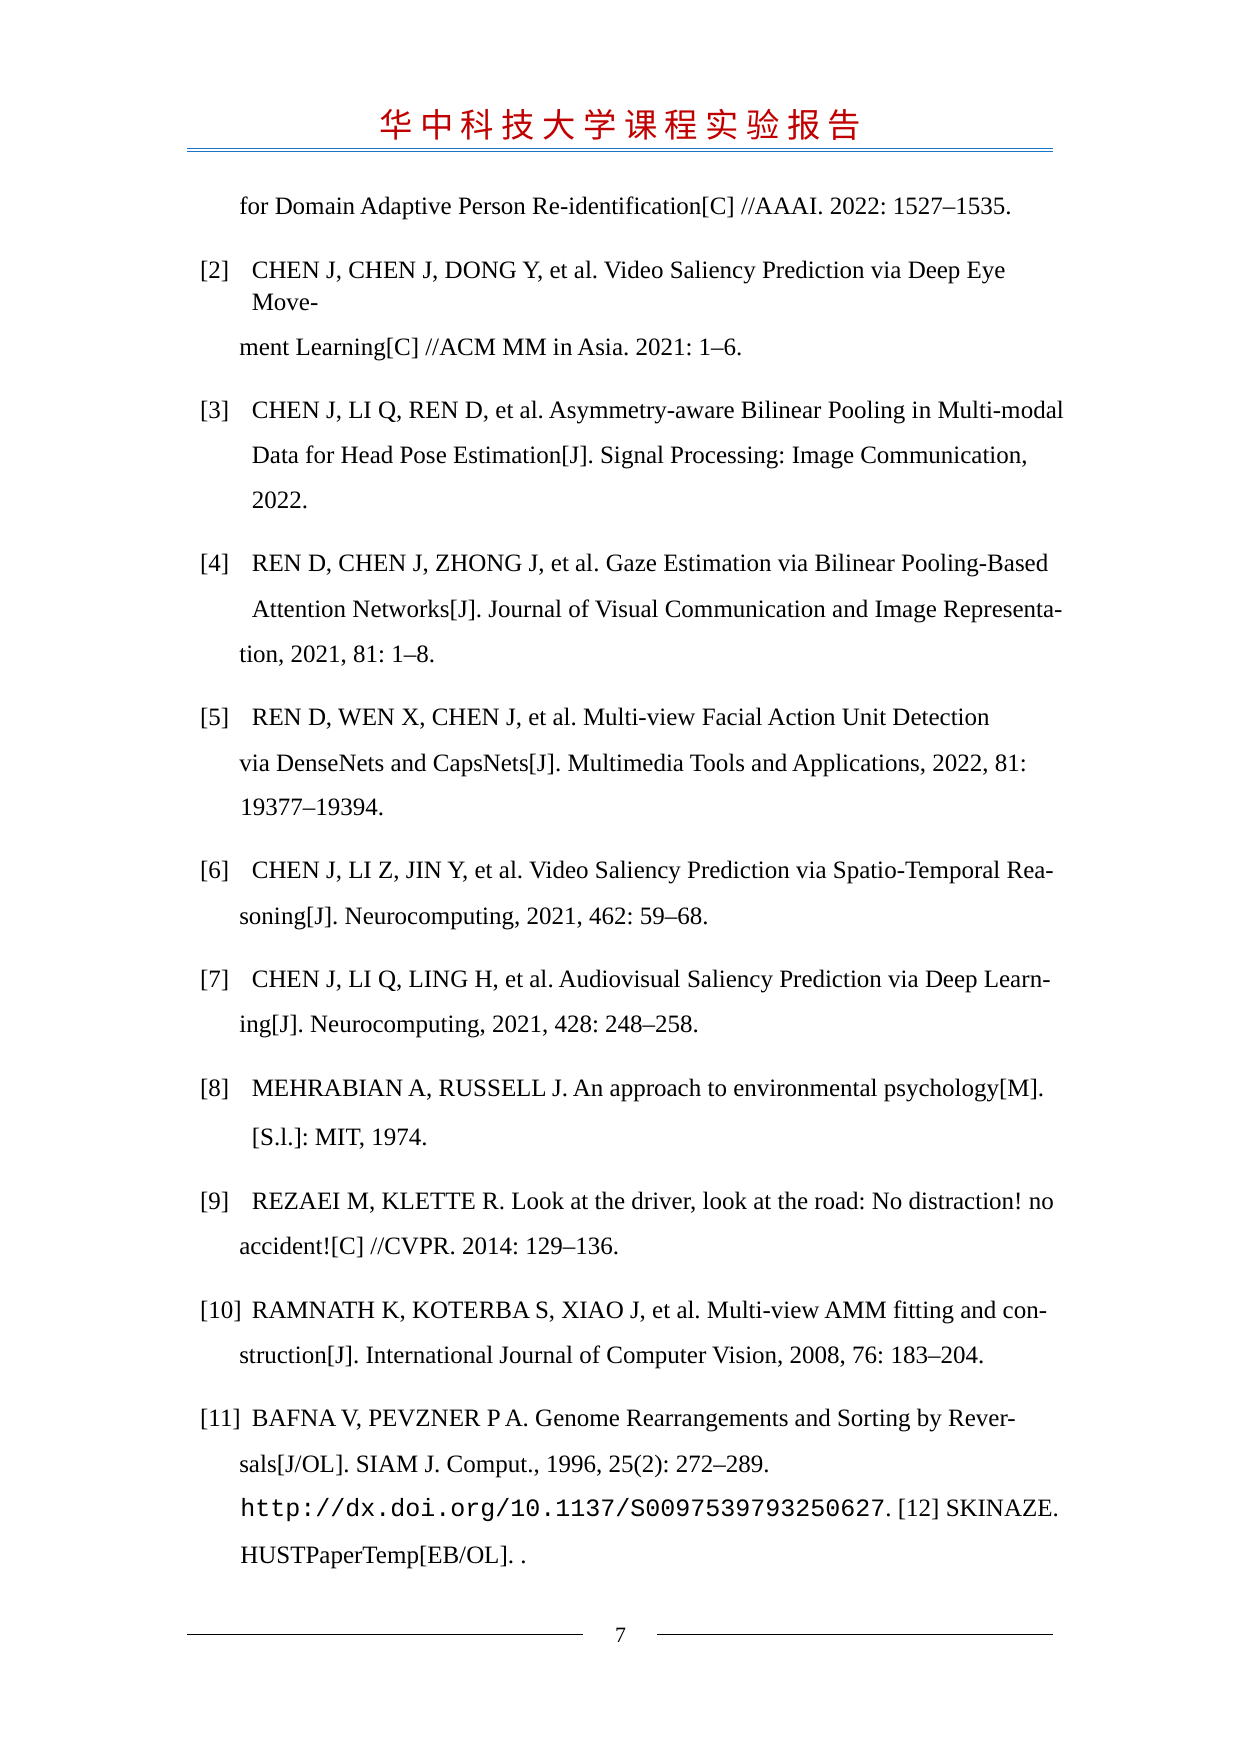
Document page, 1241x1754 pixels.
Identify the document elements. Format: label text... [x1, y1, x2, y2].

text tion, 2021, 81: 1–8. [239, 639, 1071, 667]
list REN D, WEN X, CHEN J, et al. Multi-view Facial Action Unit Detection [200, 702, 1071, 731]
list REN D, CHEN J, ZHONG J, et al. Gaze Estimation via Bilinear Pooling-Based Attention Networks[J]. Journal of Visual Communication and Image Representa- [200, 548, 1071, 622]
list CHEN J, LI Z, JIN Y, et al. Video Saliency Prediction via Spatio-Temporal Rea- [200, 856, 1071, 884]
text ing[J]. Neurocomputing, 2021, 428: 248–258. [239, 1009, 1071, 1038]
list CHEN J, LI Q, REN D, et al. Asymmetry-aware Bilinear Pooling in Multi-modal Data for Head Pose Estimation[J]. Signal Processing: Image Communication, 2022. [200, 395, 1071, 514]
list CHEN J, LI Q, LING H, et al. Audiovisual Saliency Prediction via Deep Learn- [200, 964, 1071, 993]
list REZAEI M, KLETTE R. Look at the driver, look at the road: No distraction! no [200, 1186, 1071, 1214]
list RAMNATH K, KOTERBA S, XIAO J, et al. Multi-view AMM fitting and con- [200, 1295, 1071, 1323]
text via DenseNets and CapsNets[J]. Multimedia Tools and Applications, 2022, 81: 19377–19394. [239, 748, 1071, 821]
text struction[J]. International Journal of Computer Vision, 2008, 76: 183–204. [239, 1340, 1071, 1368]
text sals[J/OL]. SIAM J. Comput., 1996, 25(2): 272–289. http://dx.doi.org/10.1137/S0097539793250627. [12] SKINAZE. HUSTPaperTemp[EB/OL]. . [239, 1449, 1071, 1568]
list BAFNA V, PEVZNER P A. Genome Rearrangements and Sorting by Rever- [200, 1403, 1071, 1432]
text ment Learning[C] //ACM MM in Asia. 2021: 1–6. [239, 332, 1071, 360]
list MEHRABIAN A, RUSSELL J. An approach to environmental psychology[M]. [S.l.]: MIT, 1974. [200, 1073, 1071, 1150]
list CHEN J, CHEN J, DONG Y, et al. Video Saliency Prediction via Deep Eye Move- [200, 255, 1071, 315]
text for Domain Adaptive Person Re-identification[C] //AAAI. 2022: 1527–1535. [239, 191, 1071, 220]
text accident![C] //CVPR. 2014: 129–136. [239, 1231, 1071, 1260]
text soning[J]. Neurocomputing, 2021, 462: 59–68. [239, 901, 1071, 929]
